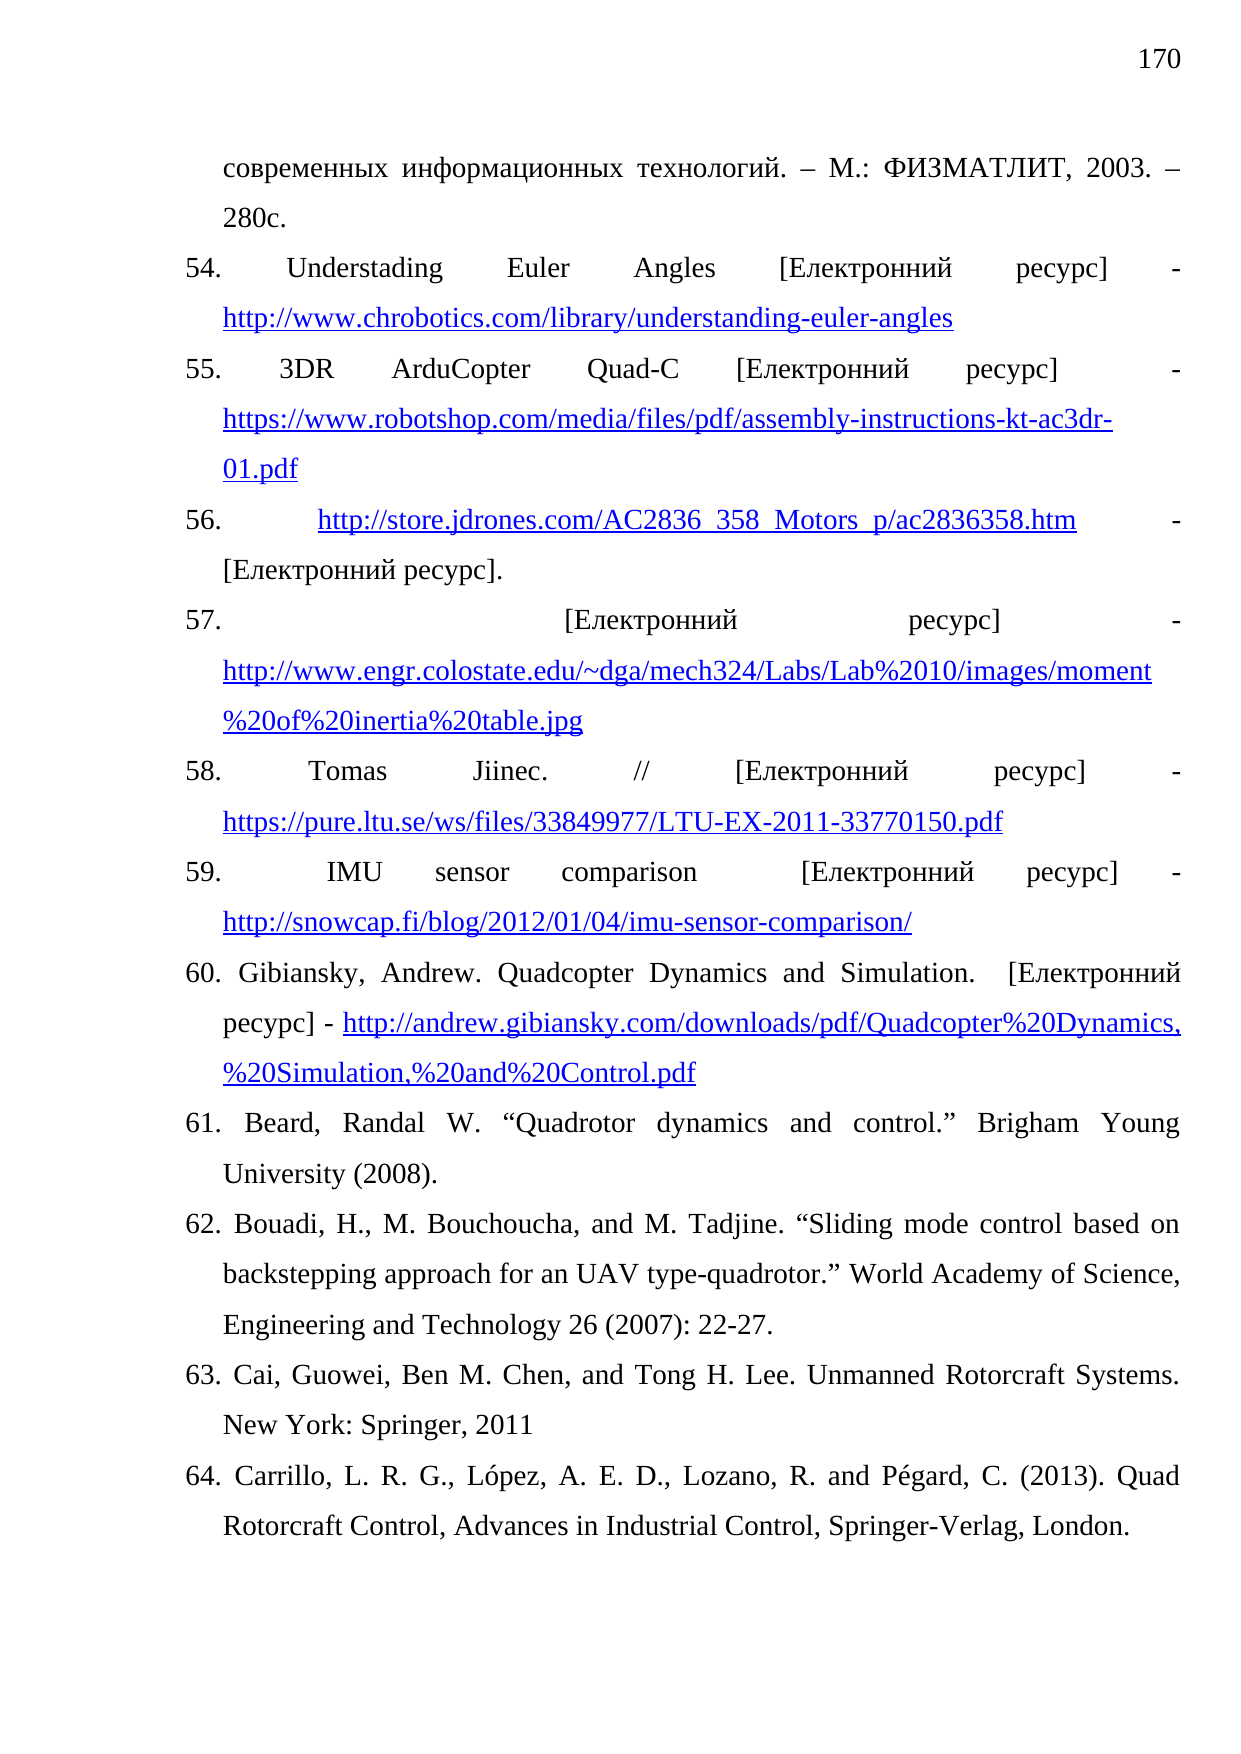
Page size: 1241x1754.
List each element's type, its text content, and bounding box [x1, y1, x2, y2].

list Bouadi, H., M. Bouchoucha, and M. Tadjine. “Sliding mode control based on backstepping approach for an UAV type-quadrotor.” World Academy of Science, Engineering and Technology 26 (2007): 22-27. [185, 1206, 1181, 1340]
list IMU sensor comparison [Електронний ресурс] - http://snowcap.fi/blog/2012/01/04/imu-sensor-comparison/ [185, 854, 1181, 938]
list http://store.jdrones.com/AC2836_358_Motors_p/ac2836358.htm - [Електронний ресурс]. [185, 502, 1181, 586]
list [Електронний ресурс] - http://www.engr.colostate.edu/~dga/mech324/Labs/Lab%2010/images/moment%20of%20inertia%20table.jpg [185, 602, 1181, 737]
list Beard, Randal W. “Quadrotor dynamics and control.” Brigham Young University (2008). [185, 1106, 1181, 1189]
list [185, 150, 1181, 233]
list 3DR ArduCopter Quad-C [Електронний ресурс] - https://www.robotshop.com/media/files/pdf/assembly-instructions-kt-ac3dr-01.pdf [185, 351, 1181, 485]
list Understading Euler Angles [Електронний ресурс] - http://www.chrobotics.com/library/understanding-euler-angles [185, 250, 1181, 334]
list Carrillo, L. R. G., López, A. E. D., Lozano, R. and Pégard, C. (2013). Quad Rotorcraft Control, Advances in Industrial Control, Springer-Verlag, London. [185, 1458, 1181, 1542]
list Cai, Guowei, Ben M. Chen, and Tong H. Lee. Unmanned Rotorcraft Systems. New York: Springer, 2011 [185, 1357, 1181, 1441]
list Gibiansky, Andrew. Quadcopter Dynamics and Simulation. [Електронний ресурс] - http://andrew.gibiansky.com/downloads/pdf/Quadcopter%20Dynamics,%20Simulation,%20and%20Control.pdf [185, 955, 1181, 1089]
list Tomas Jiinec. // [Електронний ресурс] - https://pure.ltu.se/ws/files/33849977/LTU-EX-2011-33770150.pdf [185, 753, 1181, 837]
